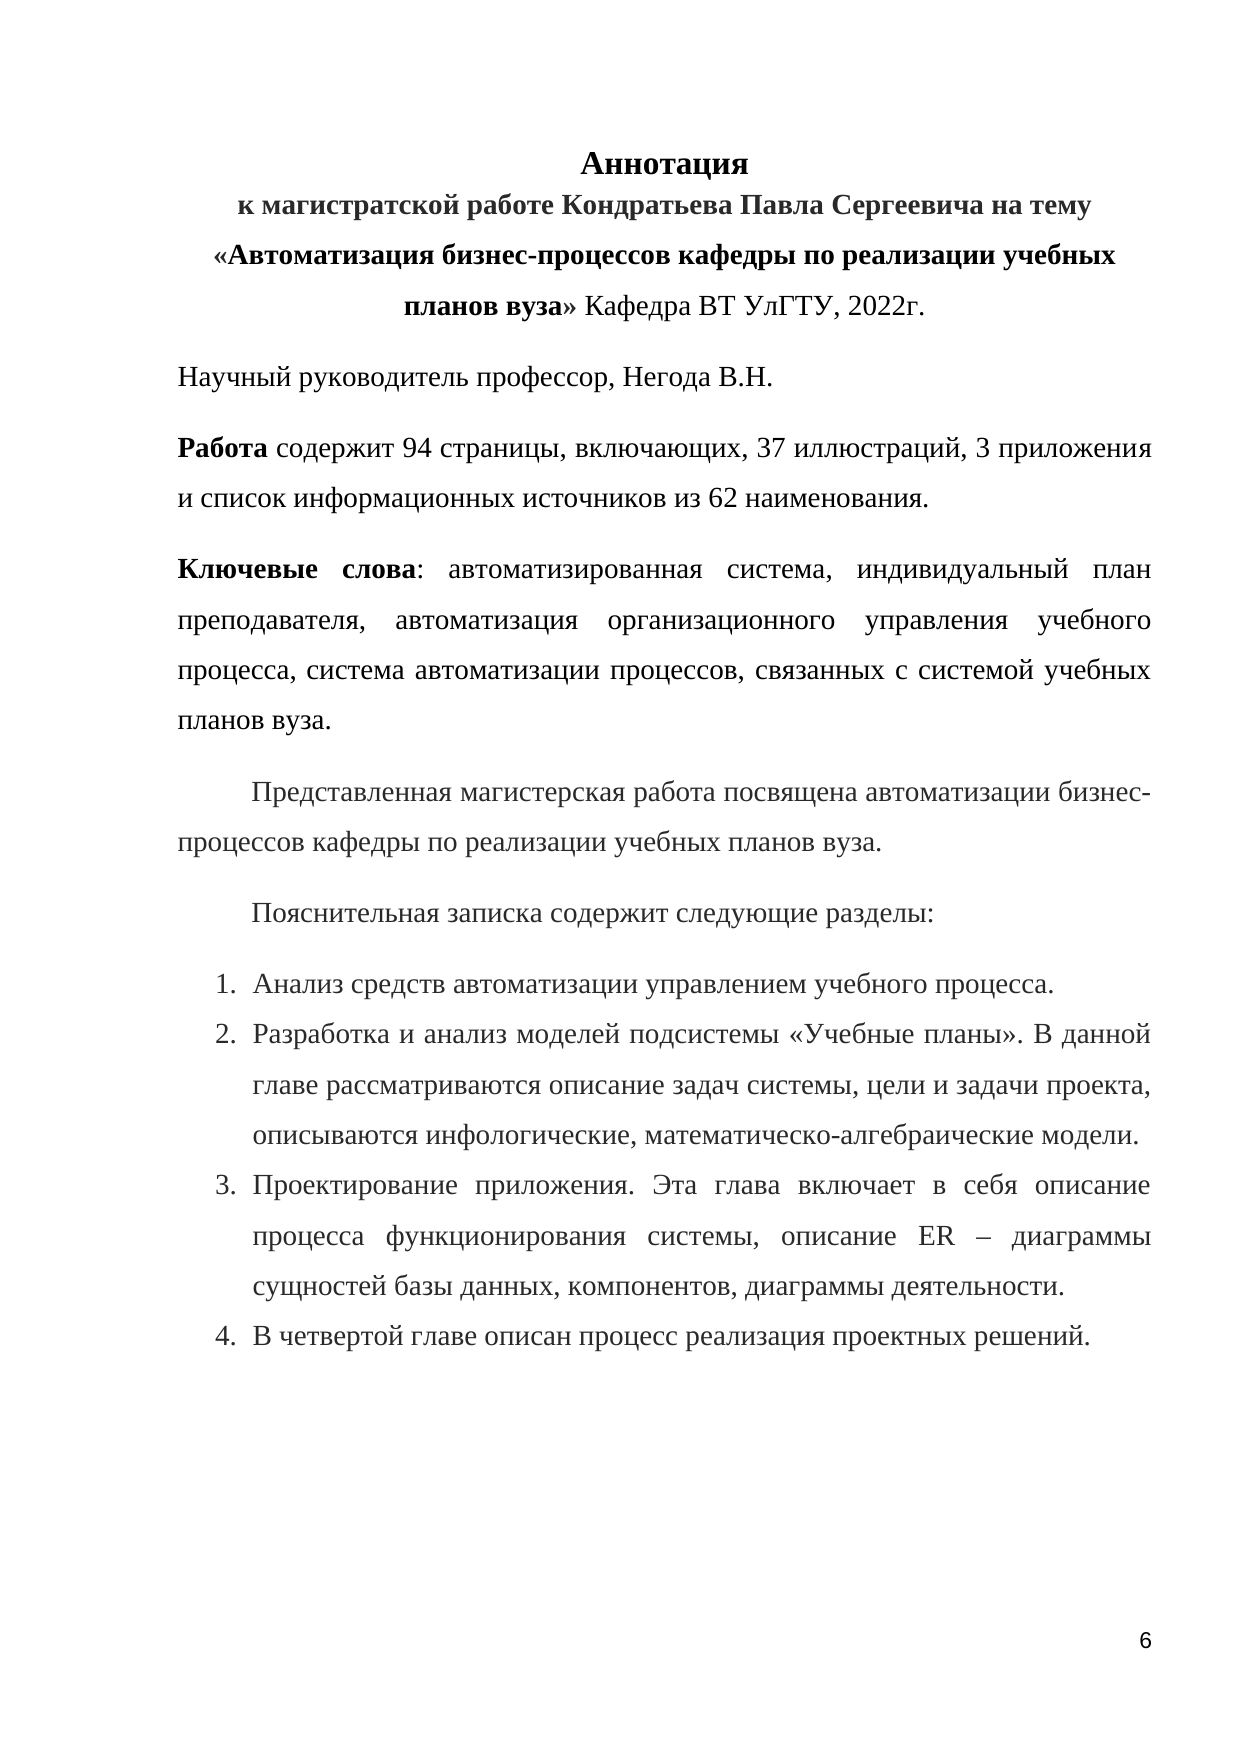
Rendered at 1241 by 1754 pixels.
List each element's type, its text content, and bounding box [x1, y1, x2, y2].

text Представленная магистерская работа посвящена автоматизации бизнес-процессов кафедры по реализации учебных планов вуза. [177, 774, 1152, 857]
text Пояснительная записка содержит следующие разделы: [177, 895, 1152, 929]
text Ключевые слова: автоматизированная система, индивидуальный план преподавателя, автоматизация организационного управления учебного процесса, система автоматизации процессов, связанных с системой учебных планов вуза. [177, 552, 1152, 736]
list Разработка и анализ моделей подсистемы «Учебные планы». В данной главе рассматриваются описание задач системы, цели и задачи проекта, описываются инфологические, математическо-алгебраические модели. [215, 1017, 1152, 1151]
text к магистратской работе Кондратьева Павла Сергеевича на тему «Автоматизация бизнес-процессов кафедры по реализации учебных планов вуза» Кафедра ВТ УлГТУ, 2022г. [177, 187, 1152, 321]
text Научный руководитель профессор, Негода В.Н. [177, 359, 1152, 392]
list В четвертой главе описан процесс реализация проектных решений. [215, 1318, 1152, 1352]
list Проектирование приложения. Эта глава включает в себя описание процесса функционирования системы, описание ER – диаграммы сущностей базы данных, компонентов, диаграммы деятельности. [215, 1167, 1152, 1302]
subtitle Аннотация [177, 143, 1152, 181]
list Анализ средств автоматизации управлением учебного процесса. [215, 966, 1152, 1000]
text Работа содержит 94 страницы, включающих, 37 иллюстраций, 3 приложения и список информационных источников из 62 наименования. [177, 430, 1152, 514]
